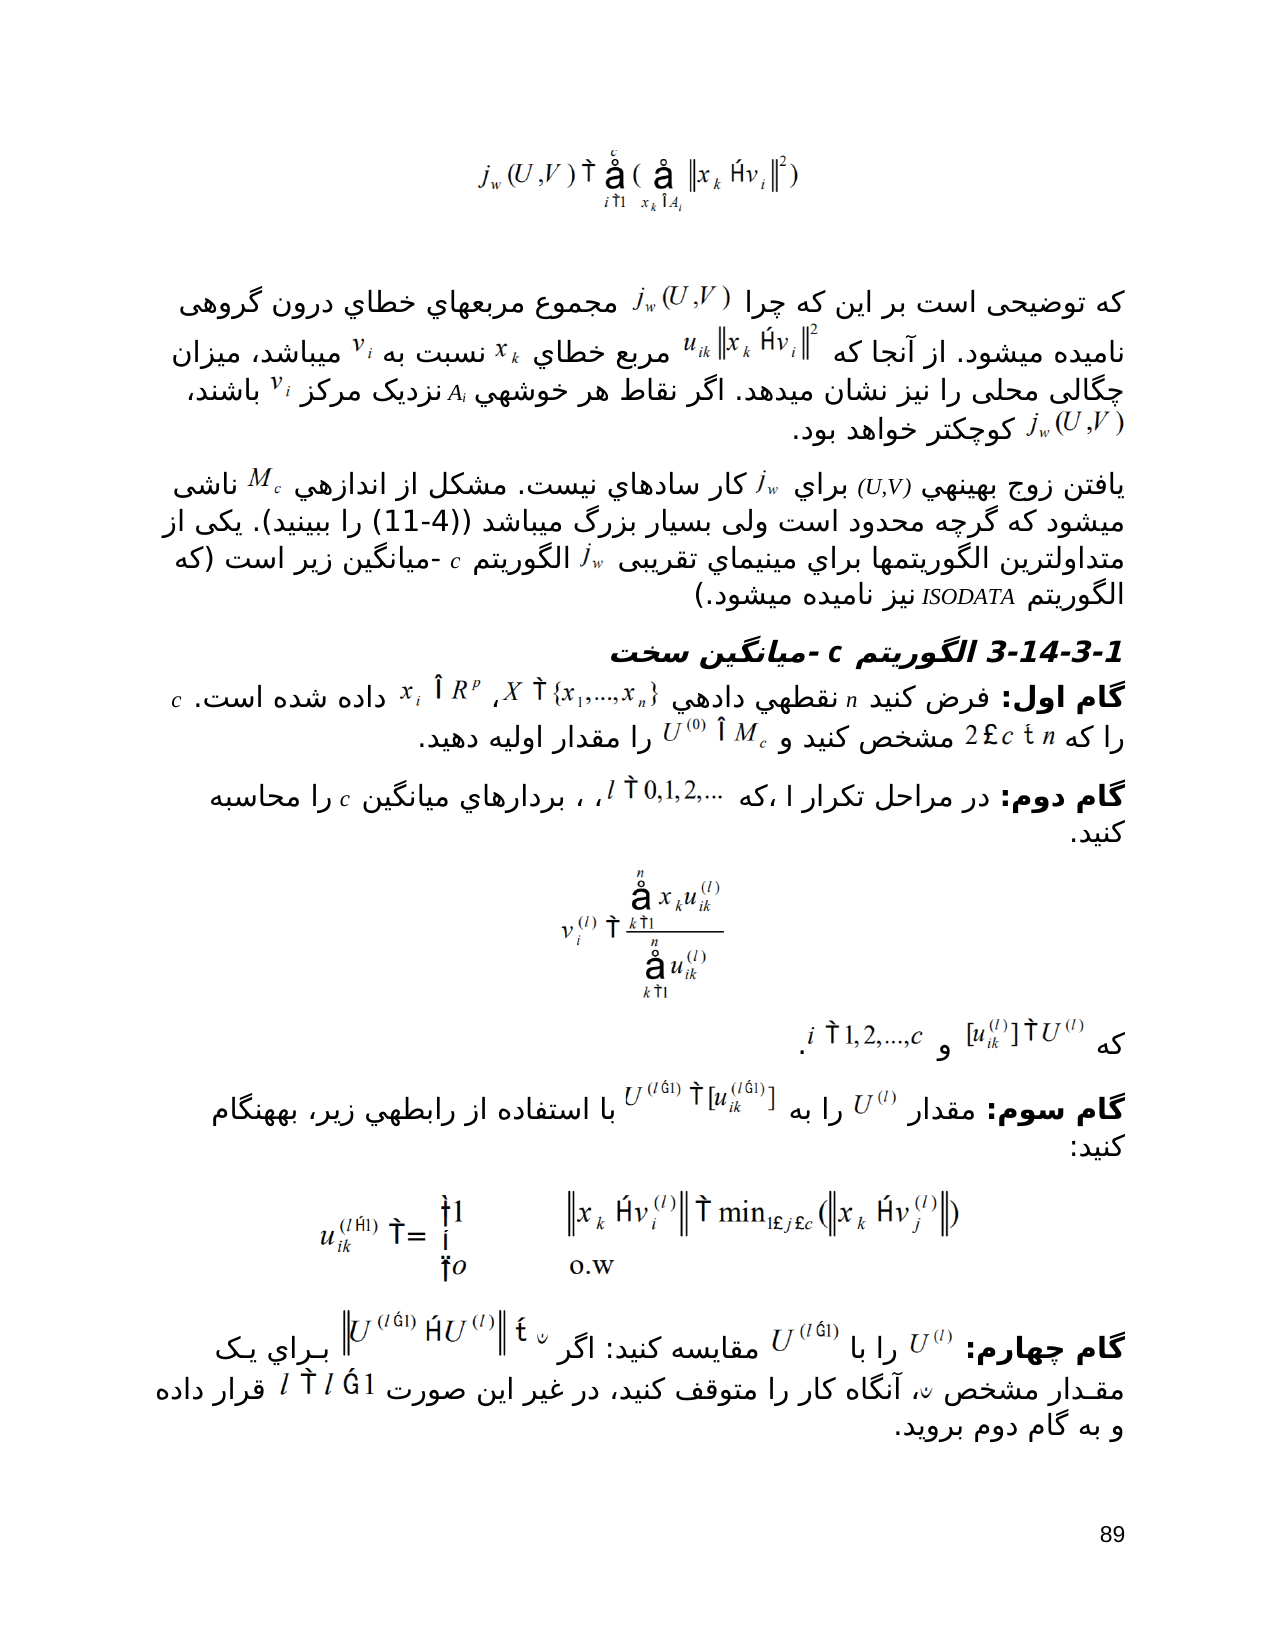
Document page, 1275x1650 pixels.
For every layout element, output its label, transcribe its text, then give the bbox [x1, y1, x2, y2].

text گام اول: فرض کنید n نقطهي دادهي ، داده شده است. c را که مشخص کنید و را مقدار اولیه دهید. [150, 674, 1125, 755]
text یافتن زوج بهینهي (U,V) براي کار سادهاي نیست. مشکل از اندازهي ناشی میشود که گرچه محدود است ولی بسیار بزرگ میباشد ((4-11) را ببینید). یکی از متداولترین الگوریتمها براي مینیماي تقریبی الگوریتم c -میانگین زیر است (که الگوریتم ISODATA نیز نامیده میشود.) [150, 465, 1125, 612]
text گام دوم: در مراحل تکرار l ،که ، ، بردارهاي میانگین c را محاسبه کنید. [150, 774, 1125, 849]
picture [908, 1328, 955, 1359]
picture [806, 1018, 929, 1055]
text گام چهارم: را با مقایسه کنید: اگر بـراي یـک مقـدار مشخص ، آنگاه کار را متوقف کنید، در غیر این صورت قرار داده و به گام دوم بروید. [150, 1310, 1125, 1443]
picture [920, 1384, 934, 1399]
picture [550, 868, 724, 999]
text که و . [150, 1017, 1125, 1061]
picture [395, 673, 482, 707]
picture [661, 716, 770, 748]
picture [627, 284, 735, 313]
picture [351, 333, 373, 363]
picture [474, 150, 801, 213]
picture [580, 541, 609, 569]
picture [963, 724, 1055, 748]
picture [603, 774, 729, 806]
picture [303, 1182, 972, 1292]
picture [269, 372, 291, 401]
picture [247, 465, 285, 495]
picture [961, 1017, 1087, 1055]
picture [679, 321, 823, 363]
picture [852, 1089, 899, 1120]
picture [1024, 410, 1125, 440]
text گام سوم: مقدار را به با استفاده از رابطهي زیر، بههنگام کنید: [150, 1081, 1125, 1163]
picture [495, 342, 523, 363]
subtitle 3-14-3-1 الگوریتم c -میانگین سخت [150, 631, 1125, 671]
picture [768, 1315, 841, 1359]
picture [274, 1368, 377, 1399]
picture [339, 1310, 548, 1359]
picture [625, 1080, 779, 1120]
picture [500, 677, 662, 707]
text که توضیحی است بر این که چرا مجموع مربعهاي خطاي درون گروهی نامیده میشود. از آنجا که مربع خطاي نسبت به میباشد، میزان چگالی محلی را نیز نشان میدهد. اگر نقاط هر خوشهي Ai نزدیک مرکز باشند، کوچکتر خواهد بود. [150, 284, 1125, 446]
picture [755, 468, 784, 495]
